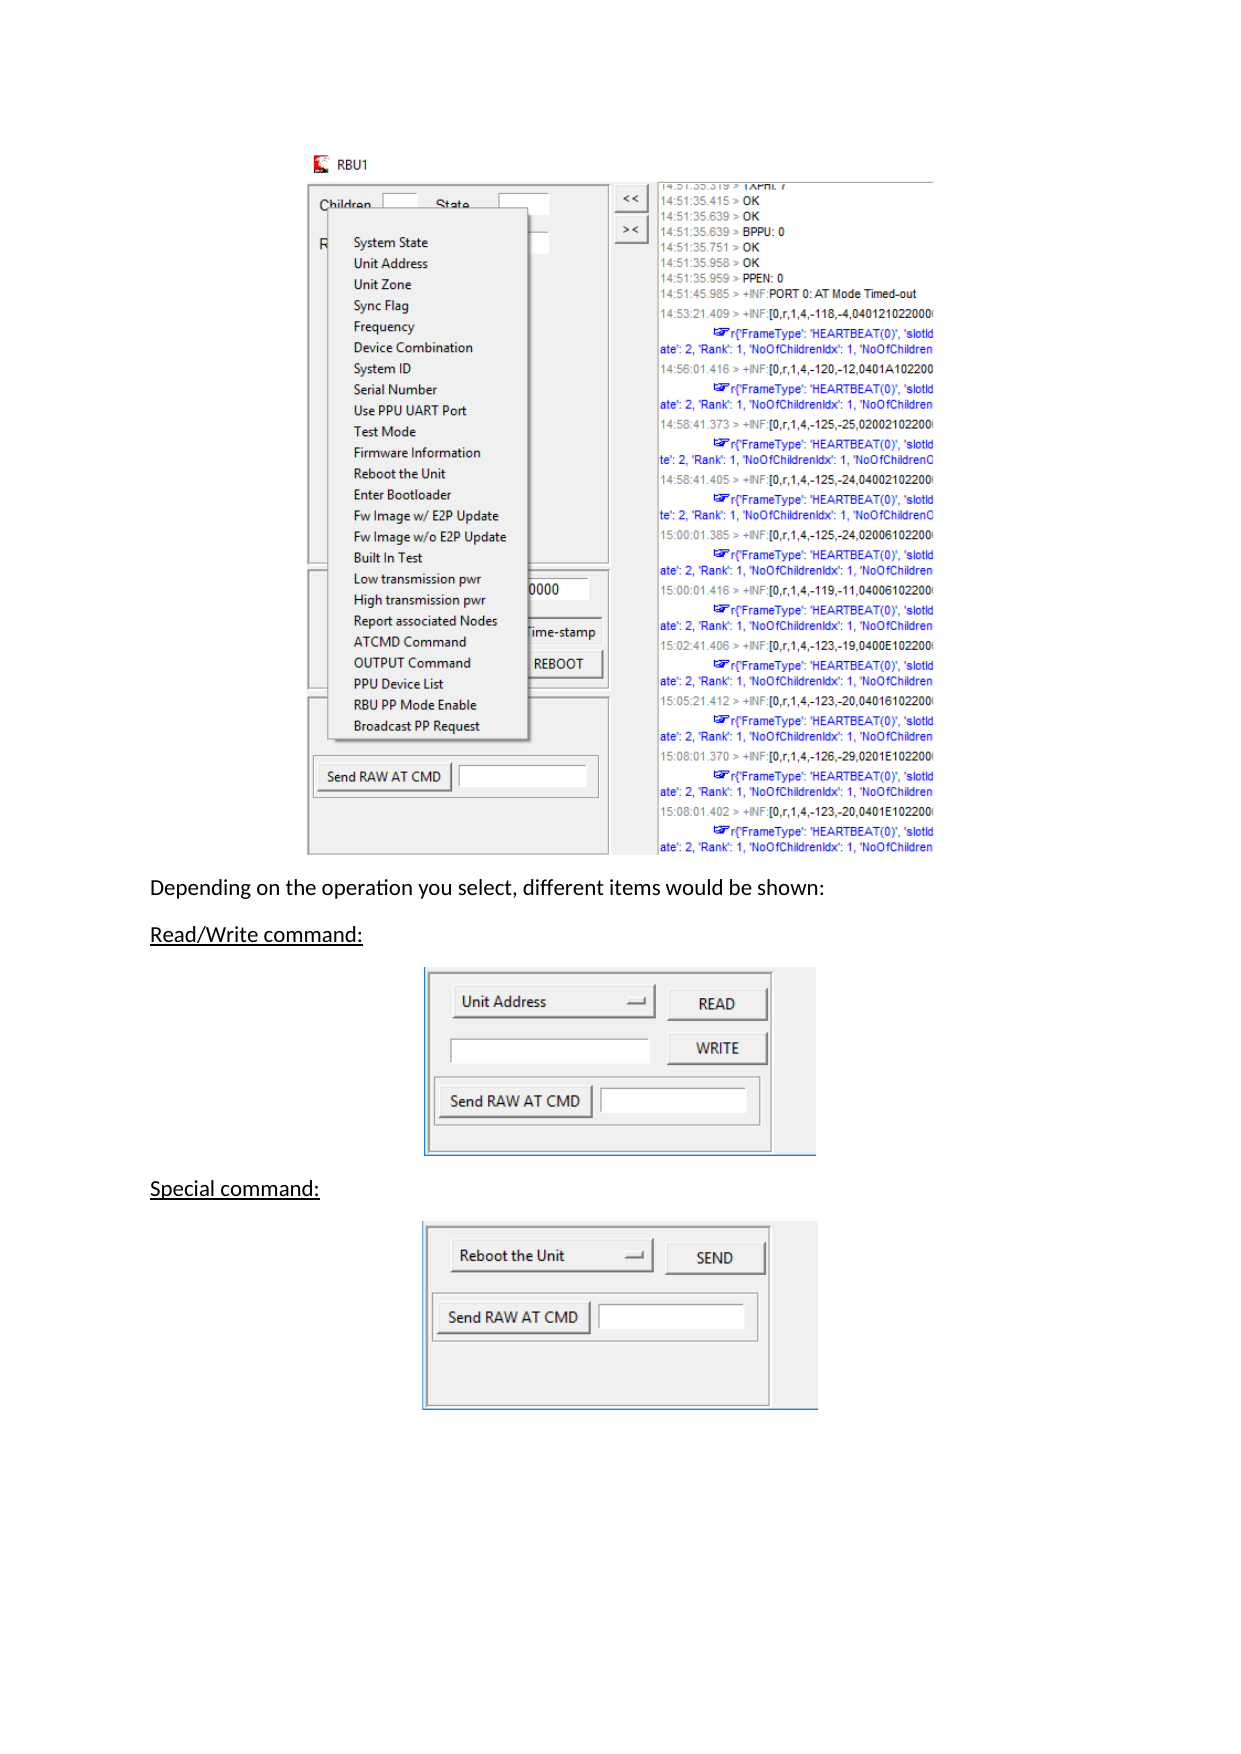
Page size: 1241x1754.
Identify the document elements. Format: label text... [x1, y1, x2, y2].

text Read/Write command: [150, 920, 1090, 948]
picture [424, 967, 817, 1156]
text Depending on the operation you select, different items would be shown: [150, 873, 1090, 901]
text Special command: [150, 1174, 1090, 1202]
picture [307, 150, 934, 855]
picture [422, 1221, 819, 1410]
